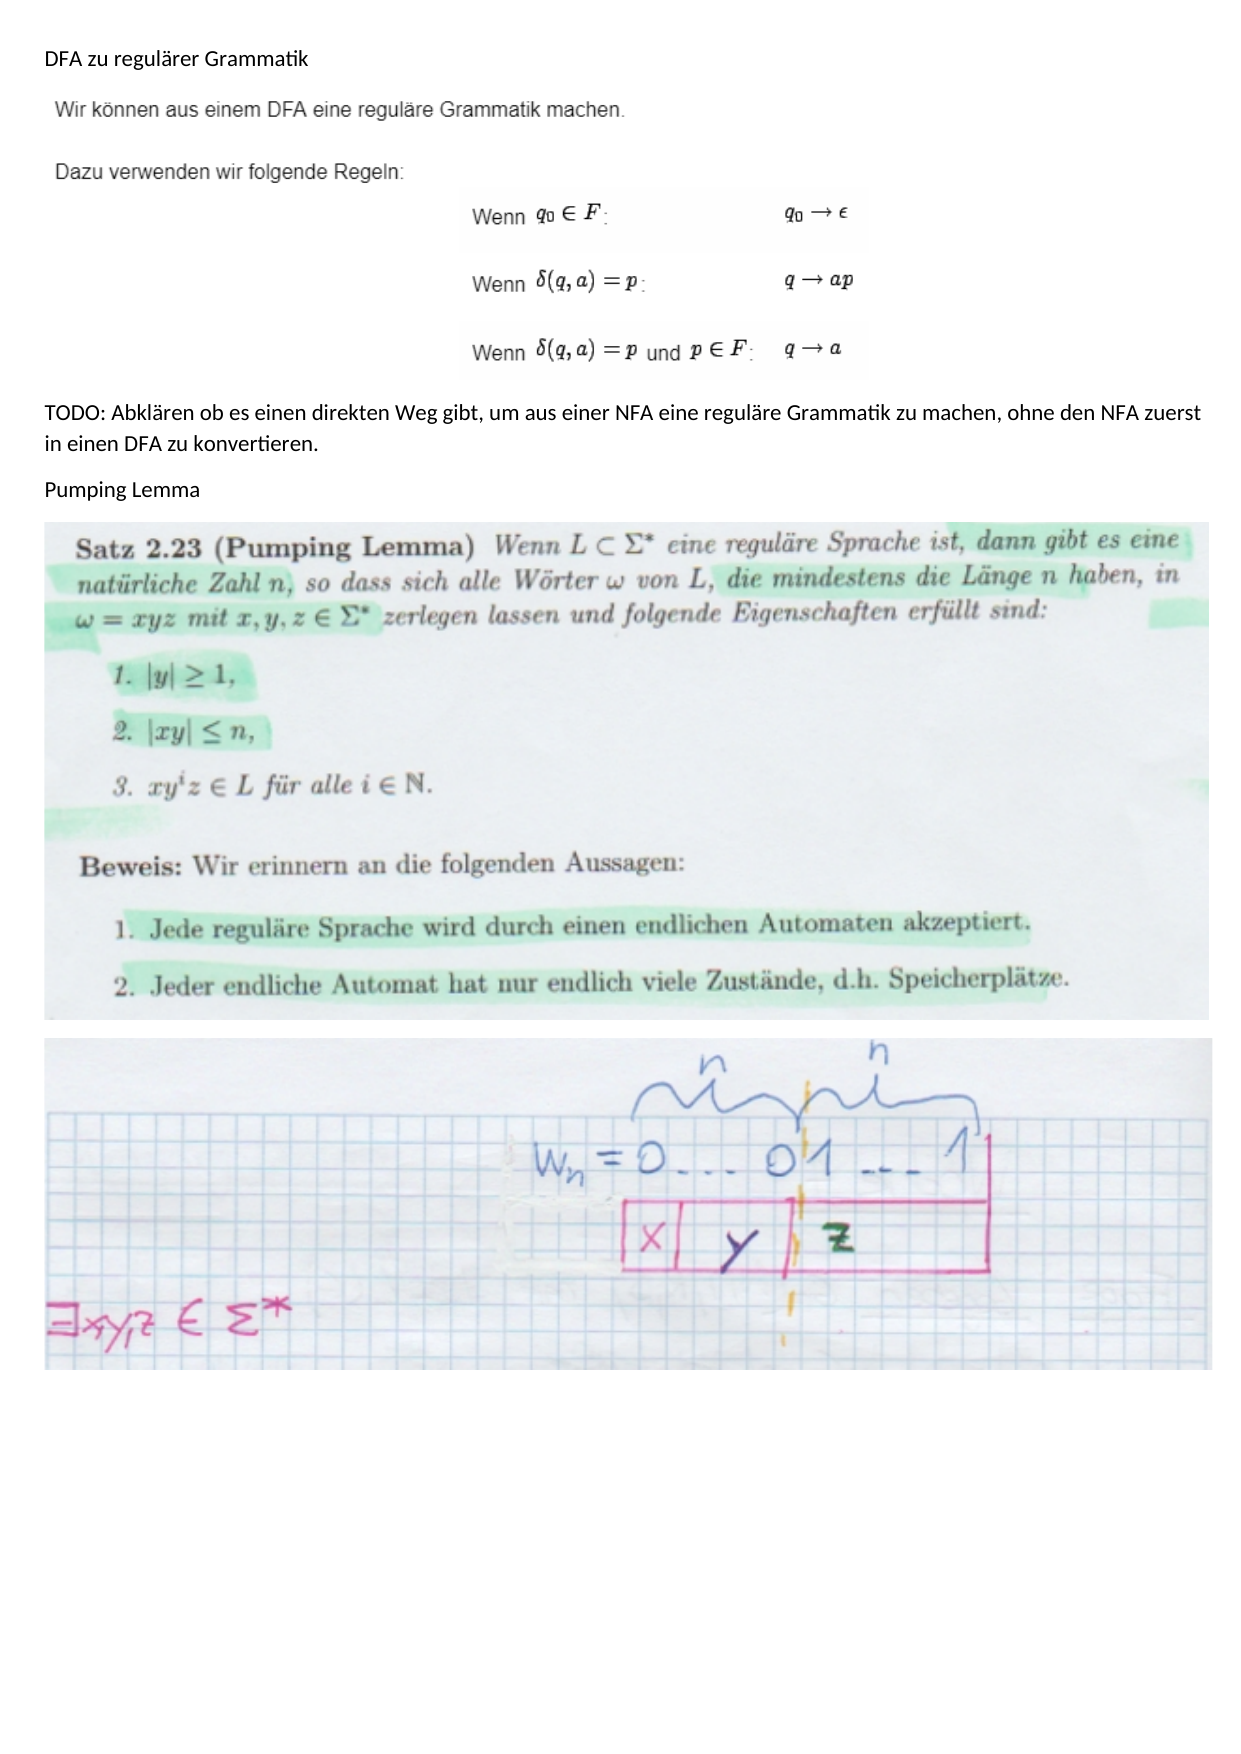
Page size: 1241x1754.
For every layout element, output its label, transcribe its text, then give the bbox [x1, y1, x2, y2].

picture [44, 1038, 1213, 1370]
picture [44, 91, 1135, 380]
picture [44, 522, 1209, 1020]
text Pumping Lemma [44, 476, 1211, 504]
text DFA zu regulärer Grammatik [44, 44, 1211, 72]
text TODO: Abklären ob es einen direkten Weg gibt, um aus einer NFA eine reguläre Grammatik zu machen, ohne den NFA zuerst in einen DFA zu konvertieren. [44, 398, 1211, 457]
